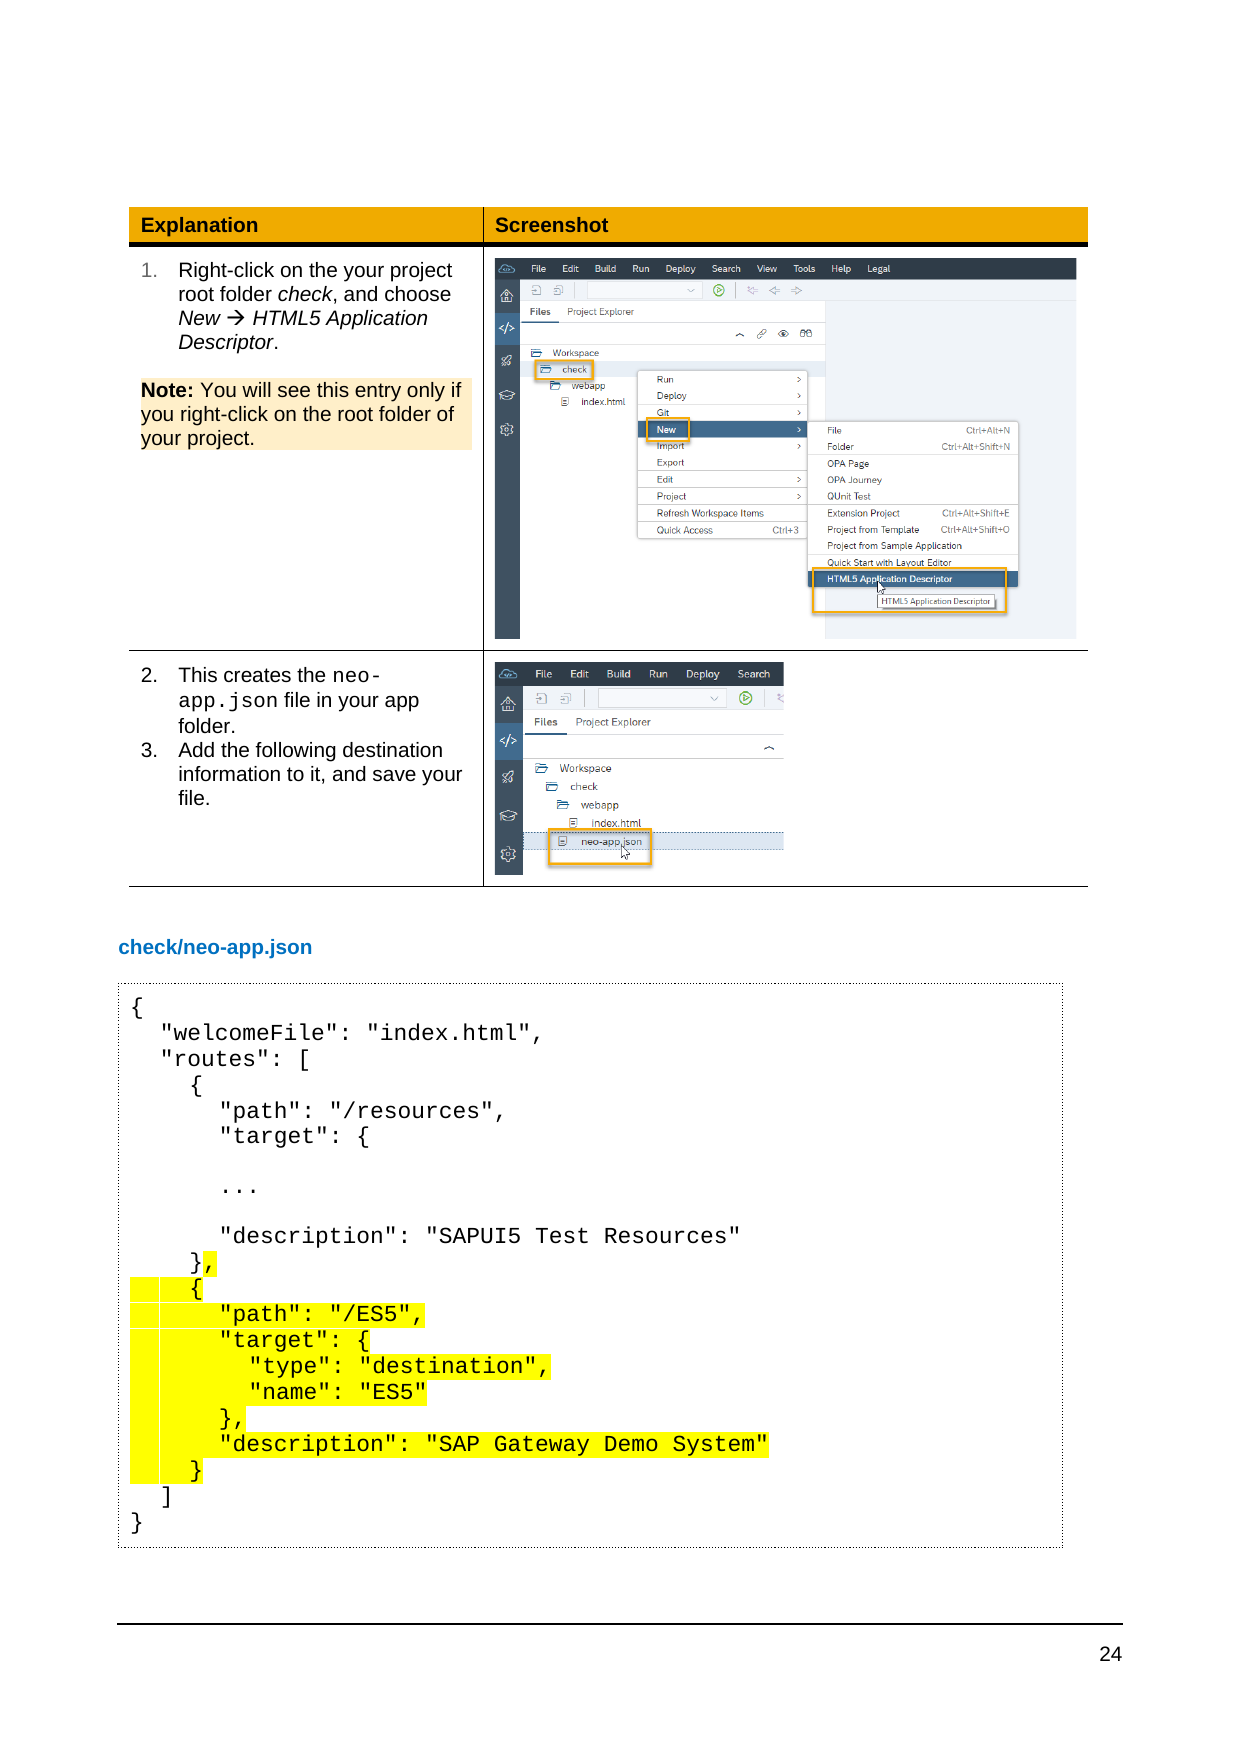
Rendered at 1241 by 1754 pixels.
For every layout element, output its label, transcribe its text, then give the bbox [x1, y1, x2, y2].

table_header Explanation [129, 207, 483, 242]
table_header { "welcomeFile": "index.html", "routes": [ { "path": "/resources", "target": { ... "description": "SAPUI5 Test Resources" }, { "path": "/ES5", "target": { "type": "destination", "name": "ES5" }, "description": "SAP Gateway Demo System" } ] } [119, 983, 1062, 1547]
table_cell Right-click on the your project root folder check, and choose New HTML5 Application Descriptor. Note: You will see this entry only if you right-click on the root folder of your project. [129, 247, 483, 650]
table_cell This creates the neo-app.json file in your app folder. Add the following destination information to it, and save your file. [129, 651, 483, 886]
table_header Screenshot [484, 207, 1088, 242]
picture [494, 662, 784, 875]
picture [494, 258, 1077, 639]
table_cell [484, 651, 1088, 886]
text check/neo-app.json [118, 935, 1122, 959]
table_cell [484, 247, 1088, 650]
